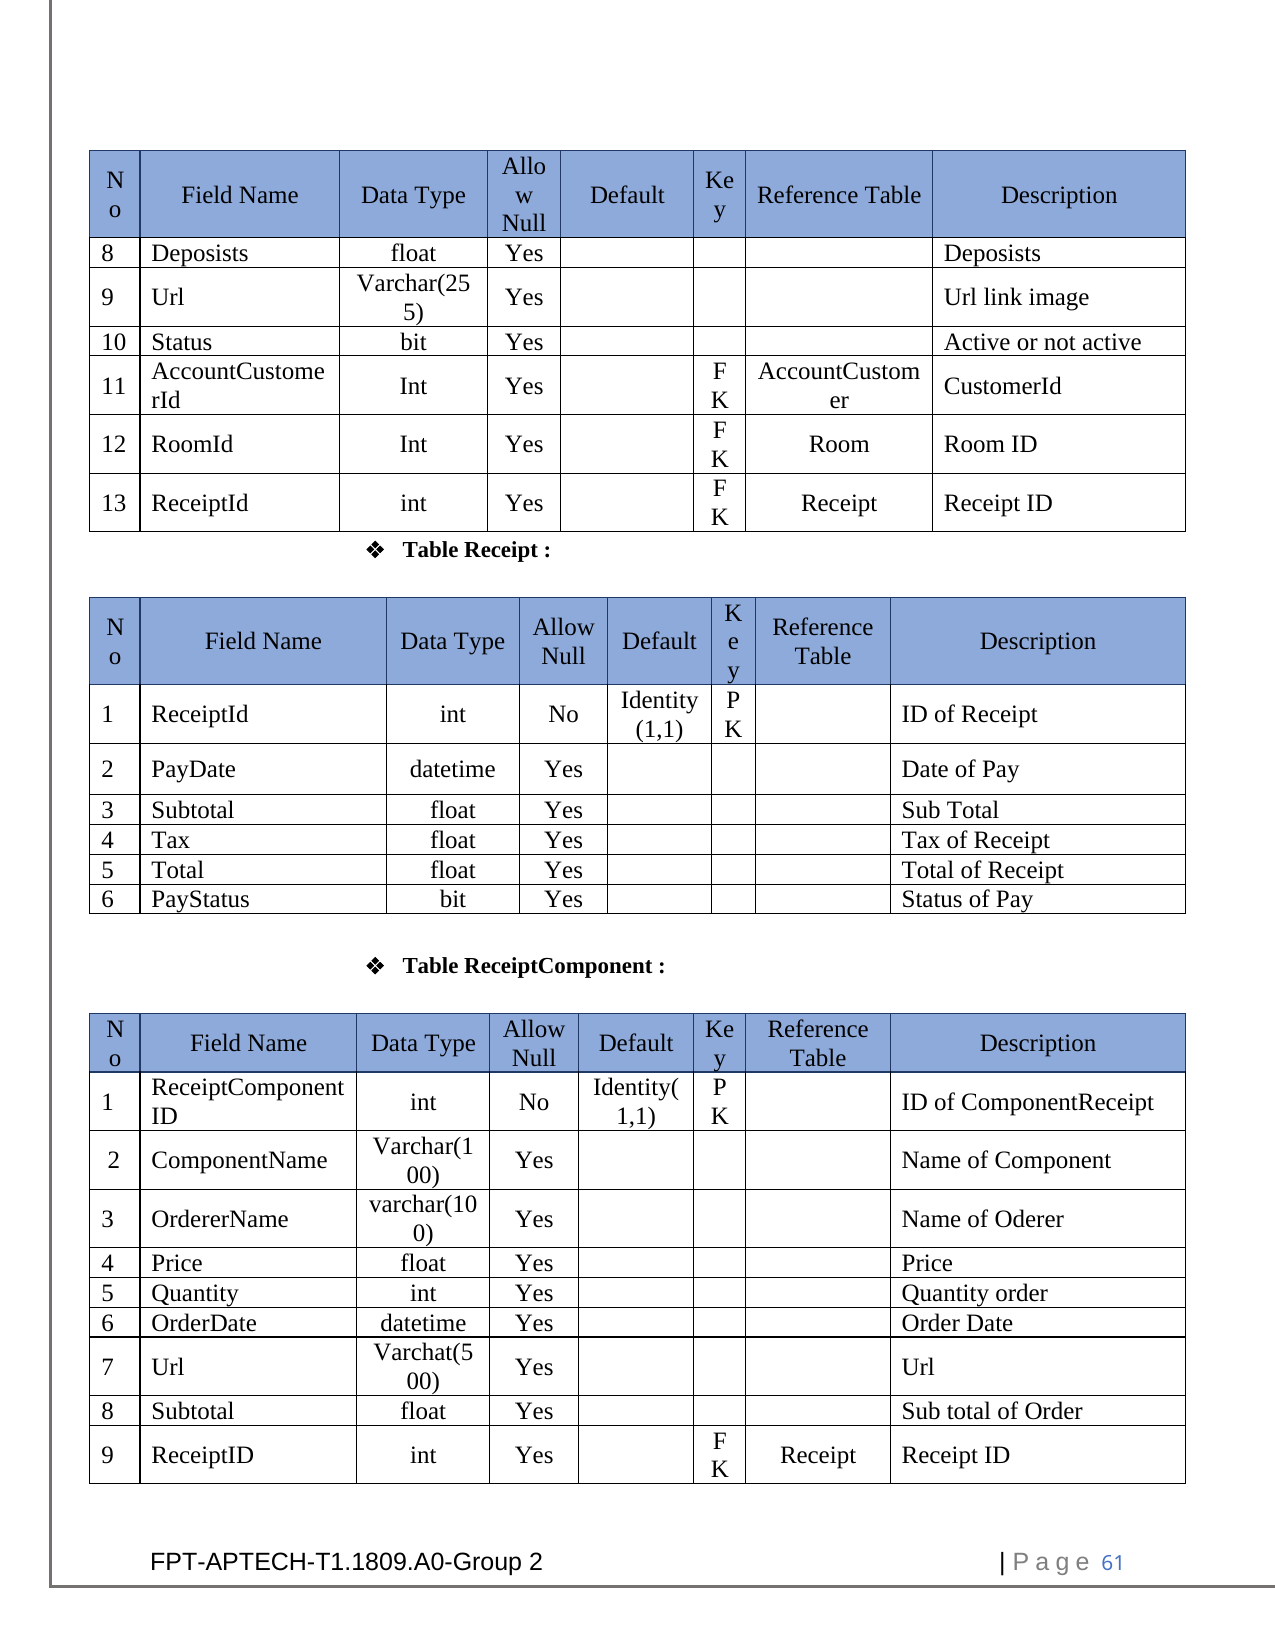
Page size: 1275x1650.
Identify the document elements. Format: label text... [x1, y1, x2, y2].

table_cell FK [694, 474, 745, 531]
table_cell Int [340, 415, 487, 472]
table_cell [694, 1308, 745, 1336]
table_header Allow Null [490, 1014, 578, 1071]
table_cell [746, 1131, 890, 1188]
table_cell float [387, 855, 519, 883]
table_cell 2 [90, 744, 139, 794]
table_cell Yes [490, 1396, 578, 1425]
table_header No [90, 598, 139, 684]
table_cell [561, 415, 693, 472]
table_cell 9 [90, 1426, 139, 1483]
table_cell 6 [90, 1308, 139, 1336]
table_header Default [561, 151, 693, 237]
table_header Reference Table [746, 1014, 890, 1071]
table_cell [561, 327, 693, 355]
table_header Reference Table [746, 151, 932, 237]
table_cell CustomerId [933, 356, 1185, 414]
table_cell Varchat(500) [357, 1338, 489, 1395]
table_cell int [357, 1426, 489, 1483]
table_header Key [694, 1014, 745, 1071]
table_cell ReceiptId [141, 474, 339, 531]
table_cell Url [141, 1338, 356, 1395]
table_cell 5 [90, 1278, 139, 1307]
table_cell float [387, 795, 519, 824]
table_cell Active or not active [933, 327, 1185, 355]
table_cell ReceiptID [141, 1426, 356, 1483]
table_cell Yes [520, 825, 607, 854]
table_cell [608, 795, 711, 824]
table_cell 4 [90, 1248, 139, 1277]
table_cell 13 [90, 474, 139, 531]
table_cell Yes [490, 1131, 578, 1188]
subtitle Table Receipt : [365, 536, 1125, 563]
table_cell PK [694, 1073, 745, 1130]
table_cell [712, 795, 755, 824]
table_cell bit [340, 327, 487, 355]
table_cell datetime [387, 744, 519, 794]
table_cell [746, 1396, 890, 1425]
table_cell [579, 1278, 693, 1307]
table_cell Yes [520, 885, 607, 913]
table_cell Yes [488, 268, 560, 326]
table_cell Url [891, 1338, 1185, 1395]
table_cell Subtotal [141, 1396, 356, 1425]
table_cell [561, 356, 693, 414]
table_cell Yes [488, 327, 560, 355]
table_cell [712, 744, 755, 794]
table_cell Yes [490, 1190, 578, 1247]
table_cell [694, 268, 745, 326]
table_header Field Name [141, 1014, 356, 1071]
table_cell [694, 1338, 745, 1395]
table_cell Yes [488, 238, 560, 267]
table_cell Yes [520, 744, 607, 794]
table_cell Room [746, 415, 932, 472]
table_cell Int [340, 356, 487, 414]
table_cell [712, 885, 755, 913]
table_header Allow Null [488, 151, 560, 237]
table_cell PK [712, 685, 755, 742]
table_cell [608, 744, 711, 794]
table_header Reference Table [756, 598, 890, 684]
table_cell float [357, 1396, 489, 1425]
table_cell [579, 1190, 693, 1247]
table_cell int [357, 1278, 489, 1307]
table_cell Subtotal [141, 795, 386, 824]
table_cell Yes [490, 1278, 578, 1307]
table_cell [561, 238, 693, 267]
table_cell 8 [90, 238, 139, 267]
table_cell [694, 1278, 745, 1307]
table_cell Receipt [746, 1426, 890, 1483]
table_cell ComponentName [141, 1131, 356, 1188]
table_cell [694, 1131, 745, 1188]
table_header Key [712, 598, 755, 684]
table_cell [746, 1248, 890, 1277]
table_cell Deposists [141, 238, 339, 267]
table_cell [694, 1248, 745, 1277]
table_cell Identity(1,1) [579, 1073, 693, 1130]
table_cell ID of ComponentReceipt [891, 1073, 1185, 1130]
table_cell float [340, 238, 487, 267]
table_cell [694, 1190, 745, 1247]
table_header No [90, 151, 139, 237]
table_cell Yes [488, 415, 560, 472]
table_cell Yes [488, 356, 560, 414]
table_cell [746, 238, 932, 267]
table_cell [561, 474, 693, 531]
table_cell Yes [490, 1308, 578, 1336]
table_cell Url [141, 268, 339, 326]
table_header Allow Null [520, 598, 607, 684]
table_cell Yes [490, 1248, 578, 1277]
table_cell [746, 1278, 890, 1307]
table_cell [756, 855, 890, 883]
table_cell [746, 1338, 890, 1395]
table_cell [694, 327, 745, 355]
table_cell Quantity order [891, 1278, 1185, 1307]
table_cell No [520, 685, 607, 742]
table_cell 12 [90, 415, 139, 472]
table_cell AccountCustomerId [141, 356, 339, 414]
table_cell Room ID [933, 415, 1185, 472]
table_cell [579, 1131, 693, 1188]
table_cell datetime [357, 1308, 489, 1336]
table_cell [746, 1073, 890, 1130]
table_header No [90, 1014, 139, 1071]
table_cell Quantity [141, 1278, 356, 1307]
table_cell [746, 1190, 890, 1247]
table_cell 7 [90, 1338, 139, 1395]
table_cell RoomId [141, 415, 339, 472]
table_cell [608, 825, 711, 854]
table_cell [579, 1338, 693, 1395]
table_cell Name of Oderer [891, 1190, 1185, 1247]
table_cell [579, 1426, 693, 1483]
table_cell [756, 795, 890, 824]
table_cell Receipt ID [891, 1426, 1185, 1483]
table_cell Order Date [891, 1308, 1185, 1336]
table_cell int [357, 1073, 489, 1130]
table_cell OrdererName [141, 1190, 356, 1247]
table_header Data Type [387, 598, 519, 684]
table_cell int [340, 474, 487, 531]
table_cell Identity(1,1) [608, 685, 711, 742]
table_cell Url link image [933, 268, 1185, 326]
table_cell Receipt [746, 474, 932, 531]
table_cell AccountCustomer [746, 356, 932, 414]
table_cell [756, 685, 890, 742]
table_header Data Type [357, 1014, 489, 1071]
table_header Description [891, 1014, 1185, 1071]
table_cell [608, 885, 711, 913]
table_cell float [387, 825, 519, 854]
table_cell Yes [490, 1338, 578, 1395]
table_header Description [933, 151, 1185, 237]
table_cell Receipt ID [933, 474, 1185, 531]
table_cell varchar(100) [357, 1190, 489, 1247]
table_cell 11 [90, 356, 139, 414]
table_cell Date of Pay [891, 744, 1185, 794]
table_cell Yes [520, 855, 607, 883]
table_cell Status of Pay [891, 885, 1185, 913]
table_cell [756, 885, 890, 913]
table_cell [579, 1308, 693, 1336]
table_cell Total of Receipt [891, 855, 1185, 883]
table_cell PayStatus [141, 885, 386, 913]
table_header Data Type [340, 151, 487, 237]
table_cell [694, 238, 745, 267]
table_cell bit [387, 885, 519, 913]
table_cell [712, 825, 755, 854]
table_cell Tax [141, 825, 386, 854]
table_cell 8 [90, 1396, 139, 1425]
table_cell Total [141, 855, 386, 883]
table_cell Tax of Receipt [891, 825, 1185, 854]
table_header Field Name [141, 151, 339, 237]
table_cell 3 [90, 1190, 139, 1247]
table_header Default [579, 1014, 693, 1071]
table_cell Yes [490, 1426, 578, 1483]
table_header Key [694, 151, 745, 237]
table_cell [756, 744, 890, 794]
table_cell 6 [90, 885, 139, 913]
table_cell [694, 1396, 745, 1425]
table_cell [608, 855, 711, 883]
table_cell [712, 855, 755, 883]
table_cell Varchar(100) [357, 1131, 489, 1188]
table_header Default [608, 598, 711, 684]
table_cell FK [694, 356, 745, 414]
table_cell Yes [520, 795, 607, 824]
subtitle Table ReceiptComponent : [365, 952, 1125, 979]
table_cell Sub total of Order [891, 1396, 1185, 1425]
table_cell [746, 1308, 890, 1336]
table_cell [746, 327, 932, 355]
table_cell Varchar(255) [340, 268, 487, 326]
table_header Description [891, 598, 1185, 684]
table_cell Name of Component [891, 1131, 1185, 1188]
table_cell 1 [90, 685, 139, 742]
table_cell Price [141, 1248, 356, 1277]
table_cell [579, 1248, 693, 1277]
table_cell Price [891, 1248, 1185, 1277]
table_cell PayDate [141, 744, 386, 794]
table_cell 4 [90, 825, 139, 854]
table_cell ReceiptId [141, 685, 386, 742]
table_cell ID of Receipt [891, 685, 1185, 742]
table_cell Deposists [933, 238, 1185, 267]
table_cell 10 [90, 327, 139, 355]
table_cell 1 [90, 1073, 139, 1130]
table_cell 5 [90, 855, 139, 883]
table_cell float [357, 1248, 489, 1277]
table_cell FK [694, 415, 745, 472]
table_cell 2 [90, 1131, 139, 1188]
table_cell Sub Total [891, 795, 1185, 824]
table_cell No [490, 1073, 578, 1130]
table_cell 9 [90, 268, 139, 326]
table_cell [746, 268, 932, 326]
table_header Field Name [141, 598, 386, 684]
table_cell FK [694, 1426, 745, 1483]
table_cell Status [141, 327, 339, 355]
table_cell OrderDate [141, 1308, 356, 1336]
table_cell [756, 825, 890, 854]
table_cell Yes [488, 474, 560, 531]
table_cell ReceiptComponentID [141, 1073, 356, 1130]
table_cell int [387, 685, 519, 742]
table_cell [579, 1396, 693, 1425]
table_cell 3 [90, 795, 139, 824]
table_cell [561, 268, 693, 326]
